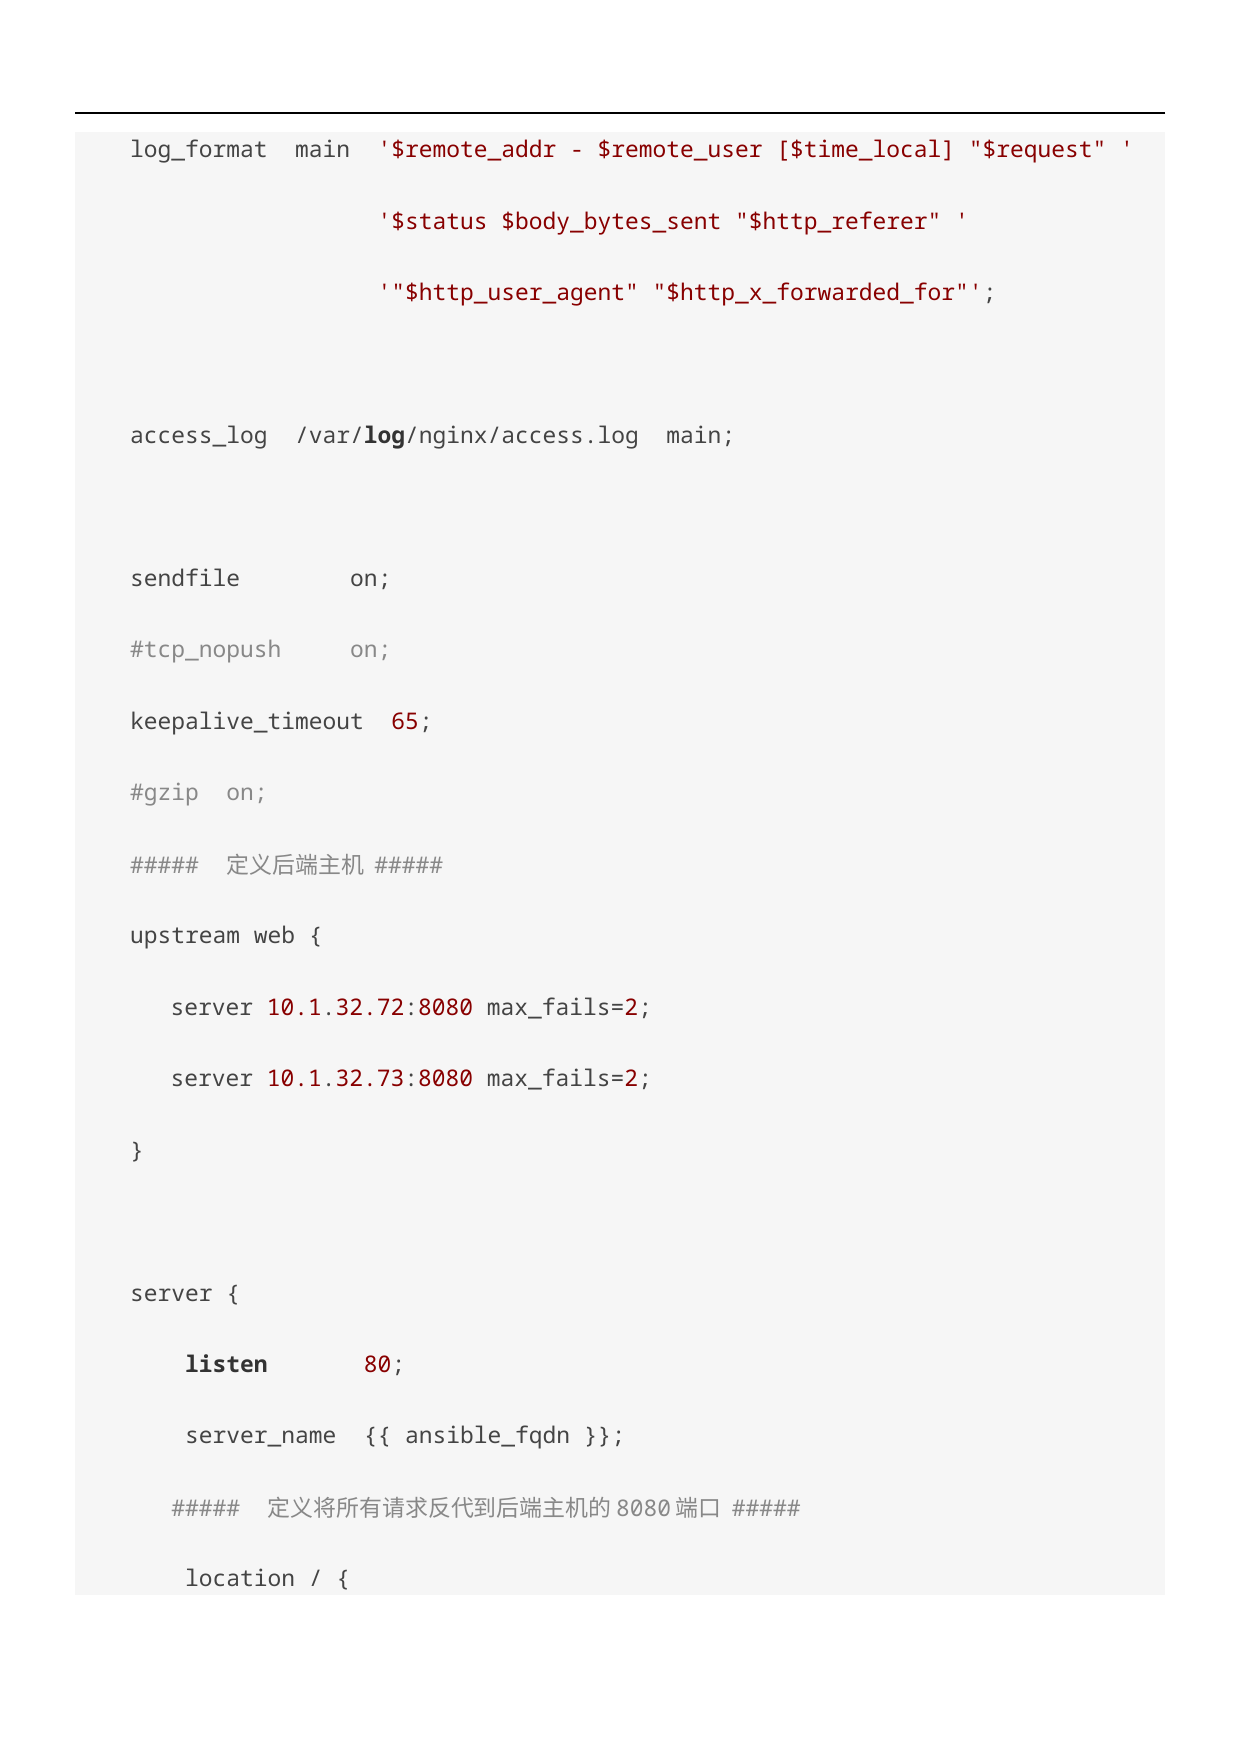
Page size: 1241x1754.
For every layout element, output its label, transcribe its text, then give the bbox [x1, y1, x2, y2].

text upstream web { [75, 918, 1165, 952]
text '$status $body_bytes_sent "$http_referer" ' [75, 203, 1165, 237]
text location / { [75, 1561, 1165, 1595]
text keepalive_timeout 65; [75, 703, 1165, 737]
text #tcp_nopush on; [75, 632, 1165, 666]
text ##### 定义后端主机 ##### [75, 846, 1165, 880]
text #gzip on; [75, 775, 1165, 809]
text server 10.1.32.72:8080 max_fails=2; [75, 989, 1165, 1023]
text ##### 定义将所有请求反代到后端主机的8080端口 ##### [75, 1489, 1165, 1523]
text '"$http_user_agent" "$http_x_forwarded_for"'; [75, 275, 1165, 309]
text access_log /var/log/nginx/access.log main; [75, 418, 1165, 452]
text listen 80; [75, 1347, 1165, 1381]
text sendfile on; [75, 561, 1165, 594]
text log_format main '$remote_addr - $remote_user [$time_local] "$request" ' [75, 132, 1165, 166]
text server_name {{ ansible_fqdn }}; [75, 1418, 1165, 1452]
text } [75, 1132, 1165, 1166]
text server 10.1.32.73:8080 max_fails=2; [75, 1061, 1165, 1095]
text server { [75, 1275, 1165, 1309]
